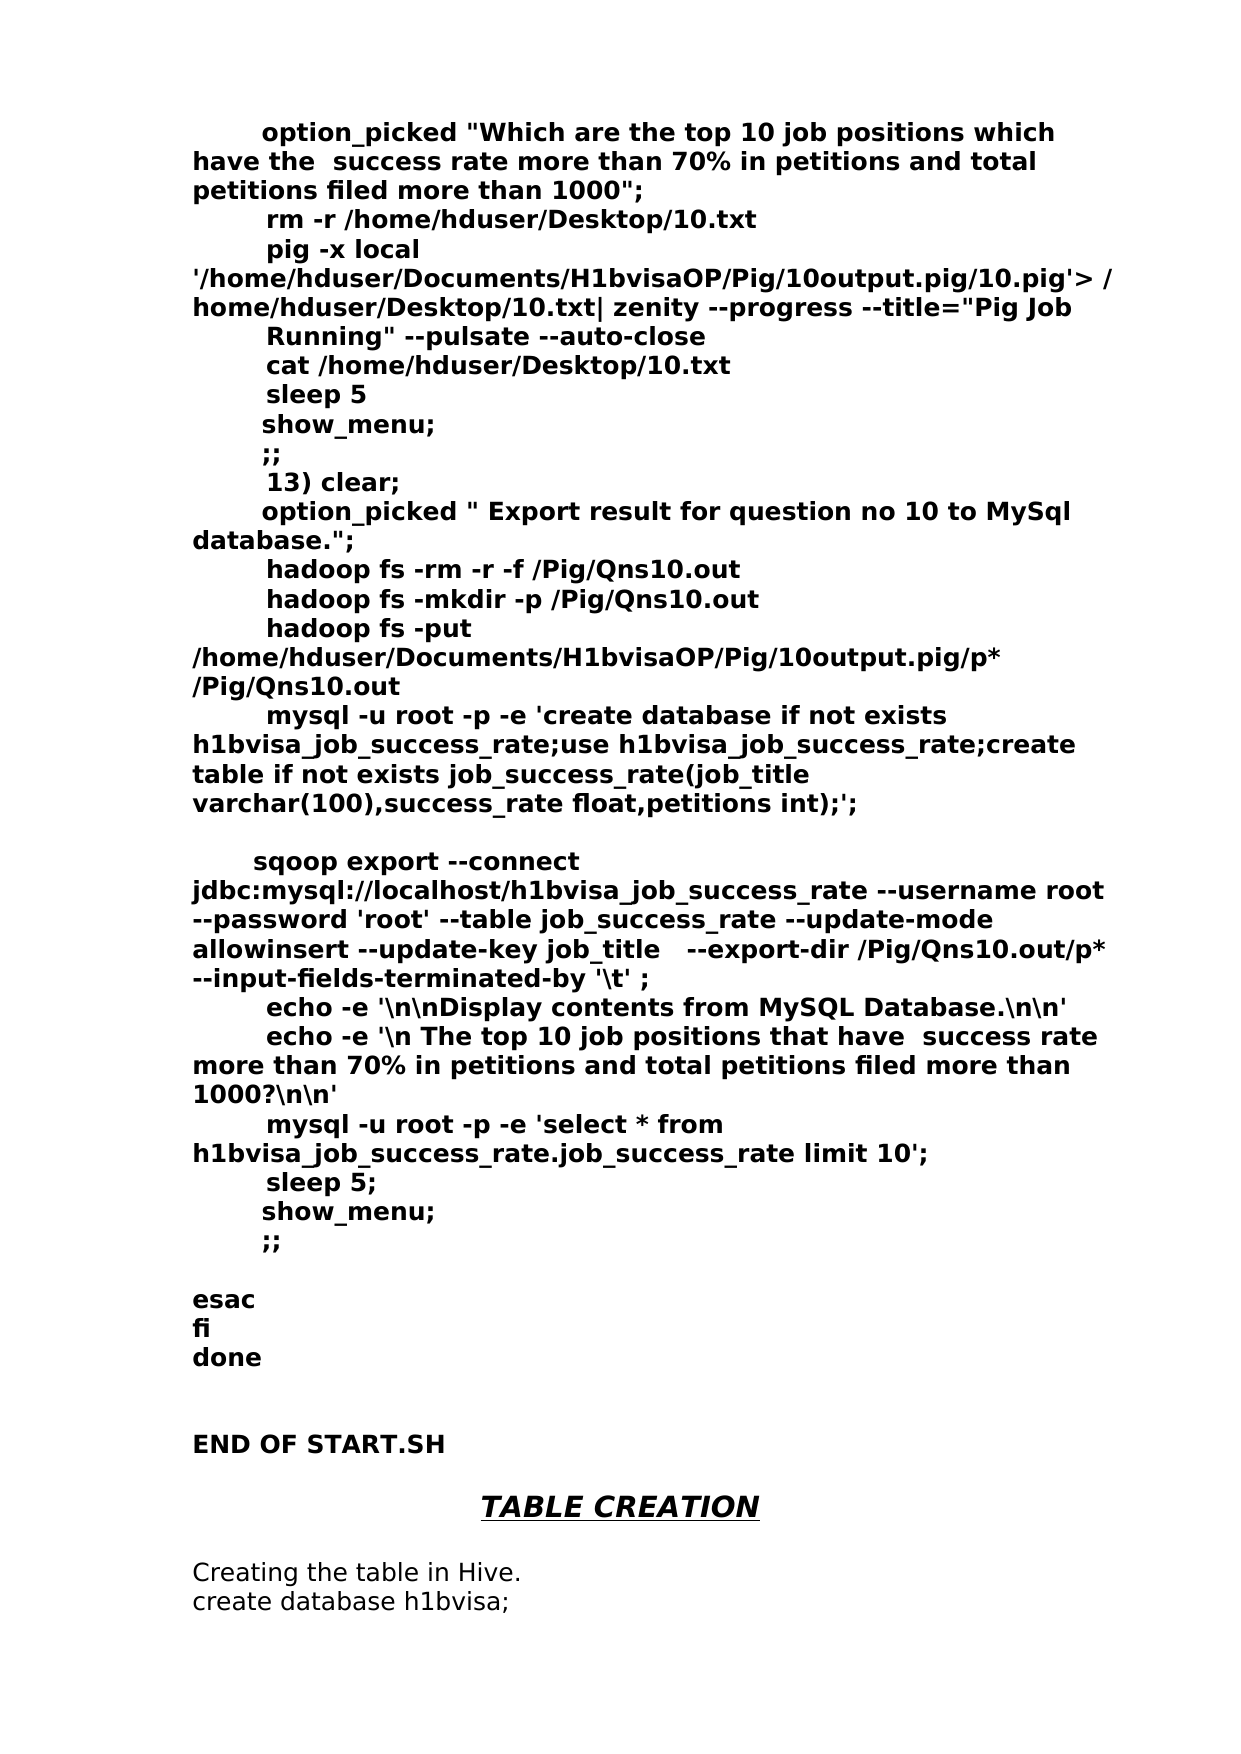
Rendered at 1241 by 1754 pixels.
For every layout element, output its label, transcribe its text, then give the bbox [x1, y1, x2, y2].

text create database h1bvisa; [192, 1588, 1122, 1617]
text hadoop fs -rm -r -f /Pig/Qns10.out [192, 556, 1122, 585]
text done [192, 1343, 1122, 1372]
text Creating the table in Hive. [192, 1558, 1122, 1588]
text mysql -u root -p -e 'create database if not exists h1bvisa_job_success_rate;use h1bvisa_job_success_rate;create table if not exists job_success_rate(job_title varchar(100),success_rate float,petitions int);'; [192, 701, 1122, 818]
text show_menu; [192, 410, 1122, 439]
text sleep 5; [192, 1168, 1122, 1197]
text fi [192, 1314, 1122, 1343]
text TABLE CREATION [118, 1491, 1122, 1524]
text show_menu; [192, 1197, 1122, 1226]
text rm -r /home/hduser/Desktop/10.txt [192, 206, 1122, 235]
text ;; [192, 1226, 1122, 1256]
text option_picked " Export result for question no 10 to MySql database."; [192, 497, 1122, 556]
text 13) clear; [192, 468, 1122, 497]
text option_picked "Which are the top 10 job positions which have the success rate more than 70% in petitions and total petitions filed more than 1000"; [192, 118, 1122, 206]
text hadoop fs -mkdir -p /Pig/Qns10.out [192, 585, 1122, 614]
text sqoop export --connect jdbc:mysql://localhost/h1bvisa_job_success_rate --username root --password 'root' --table job_success_rate --update-mode allowinsert --update-key job_title --export-dir /Pig/Qns10.out/p* --input-fields-terminated-by '\t' ; [192, 847, 1122, 993]
text sleep 5 [192, 381, 1122, 410]
text echo -e '\n\nDisplay contents from MySQL Database.\n\n' [192, 993, 1122, 1022]
text esac [192, 1285, 1122, 1314]
text END OF START.SH [192, 1430, 1122, 1459]
text hadoop fs -put /home/hduser/Documents/H1bvisaOP/Pig/10output.pig/p* /Pig/Qns10.out [192, 614, 1122, 701]
text cat /home/hduser/Desktop/10.txt [192, 351, 1122, 381]
text mysql -u root -p -e 'select * from h1bvisa_job_success_rate.job_success_rate limit 10'; [192, 1110, 1122, 1168]
text echo -e '\n The top 10 job positions that have success rate more than 70% in petitions and total petitions filed more than 1000?\n\n' [192, 1022, 1122, 1110]
text pig -x local '/home/hduser/Documents/H1bvisaOP/Pig/10output.pig/10.pig'> /home/hduser/Desktop/10.txt| zenity --progress --title="Pig Job Running" --pulsate --auto-close [192, 235, 1122, 351]
text ;; [192, 439, 1122, 468]
